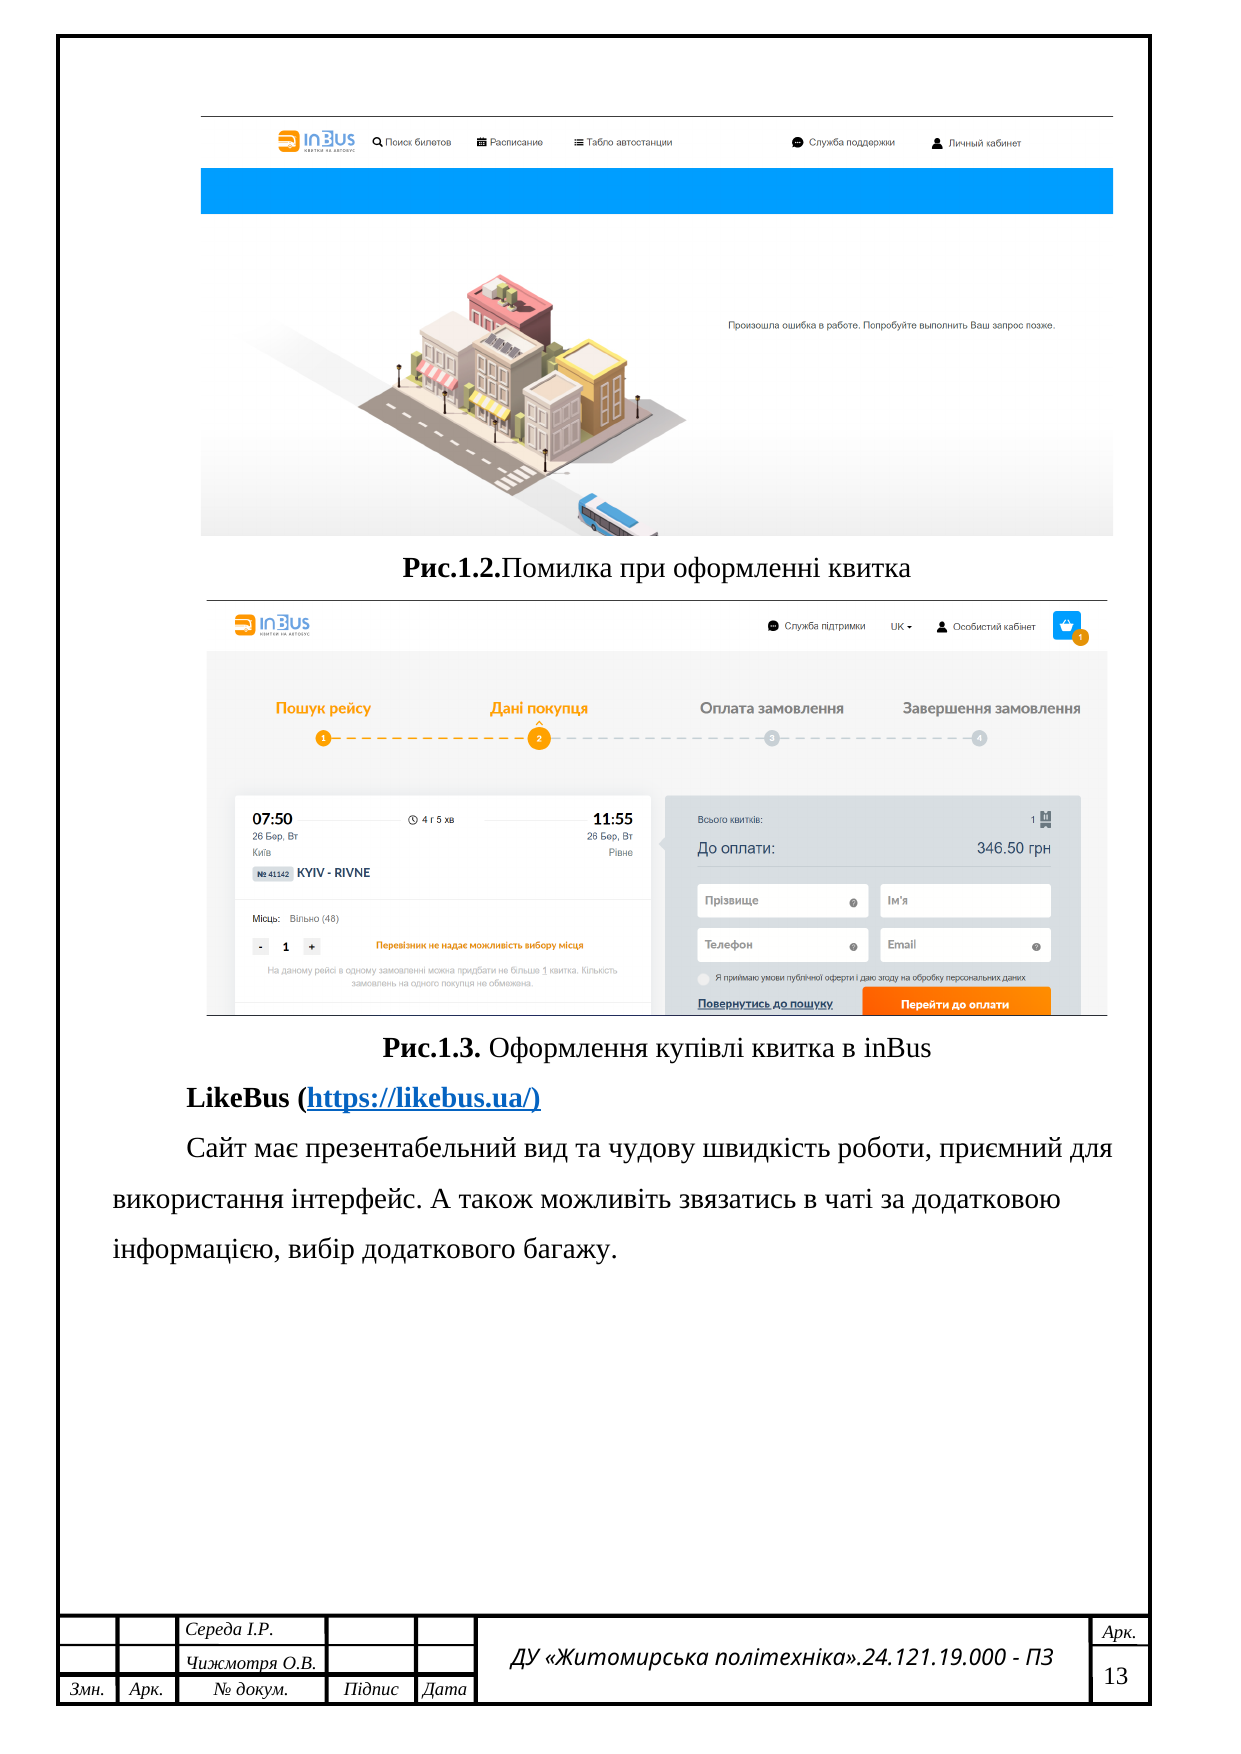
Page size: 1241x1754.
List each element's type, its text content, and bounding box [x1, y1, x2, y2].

text LikeBus (https://likebus.ua/) [112, 1080, 1128, 1114]
text Рис.1.2.Помилка при оформленні квитка [112, 550, 1128, 584]
text Сайт має презентабельний вид та чудову швидкість роботи, приємний для використання інтерфейс. А також можливіть звязатись в чаті за додатковою інформацією, вибір додаткового багажу. [112, 1131, 1128, 1265]
text Рис.1.3. Оформлення купівлі квитка в inBus [112, 1030, 1128, 1063]
picture [206, 600, 1108, 1016]
picture [200, 116, 1114, 536]
